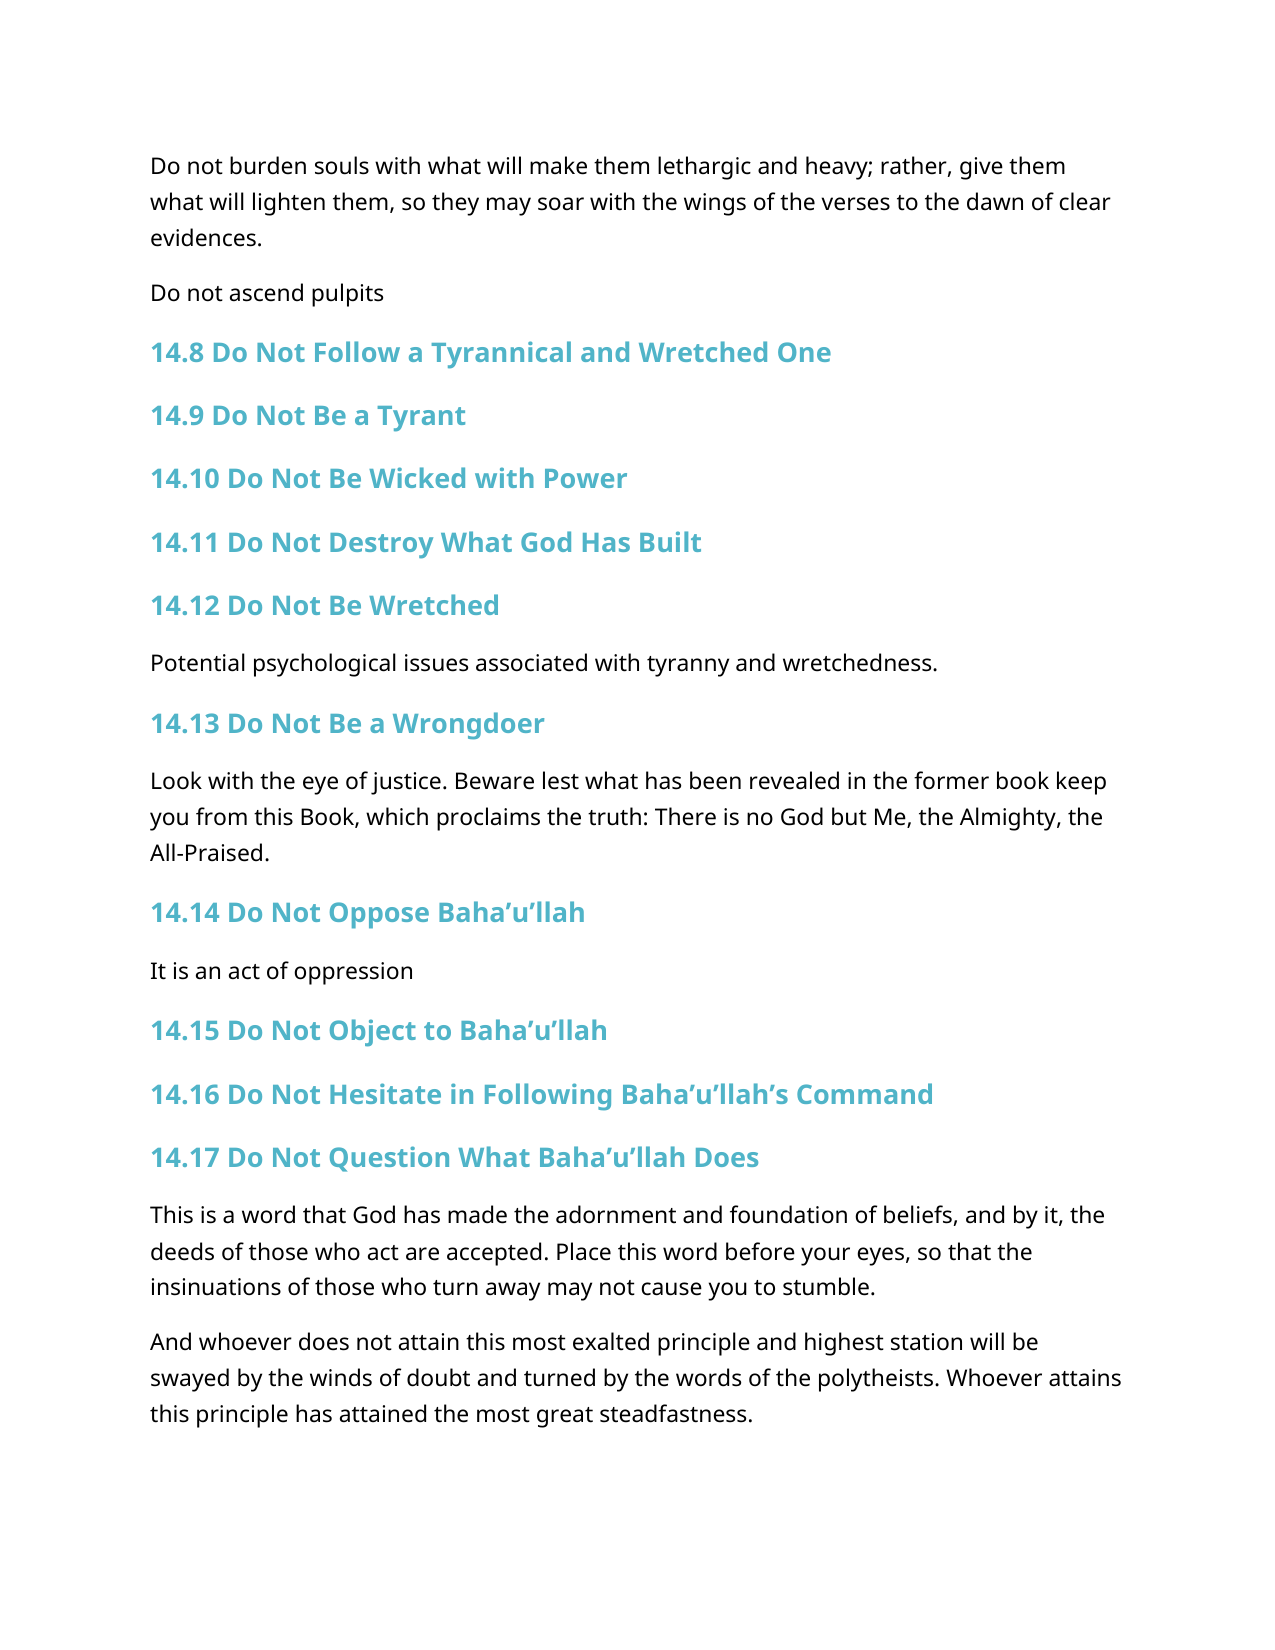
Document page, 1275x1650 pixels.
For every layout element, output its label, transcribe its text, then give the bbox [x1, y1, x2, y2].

text This is a word that God has made the adornment and foundation of beliefs, and by it, the deeds of those who act are accepted. Place this word before your eyes, so that the insinuations of those who turn away may not cause you to stumble. [150, 1199, 1125, 1303]
subtitle 14.14 Do Not Oppose Baha’u’llah [150, 894, 1125, 931]
subtitle 14.9 Do Not Be a Tyrant [150, 397, 1125, 433]
subtitle 14.10 Do Not Be Wicked with Power [150, 460, 1125, 497]
text Do not burden souls with what will make them lethargic and heavy; rather, give them what will lighten them, so they may soar with the wings of the verses to the dawn of clear evidences. [150, 150, 1125, 253]
text Potential psychological issues associated with tyranny and wretchedness. [150, 647, 1125, 679]
subtitle 14.12 Do Not Be Wretched [150, 586, 1125, 623]
text And whoever does not attain this most exalted principle and highest station will be swayed by the winds of doubt and turned by the words of the polytheists. Whoever attains this principle has attained the most great steadfastness. [150, 1326, 1125, 1429]
subtitle 14.8 Do Not Follow a Tyrannical and Wretched One [150, 333, 1125, 370]
subtitle 14.13 Do Not Be a Wrongdoer [150, 704, 1125, 741]
subtitle 14.17 Do Not Question What Baha’u’llah Does [150, 1138, 1125, 1175]
text Do not ascend pulpits [150, 277, 1125, 308]
subtitle 14.15 Do Not Object to Baha’u’llah [150, 1012, 1125, 1049]
text It is an act of oppression [150, 955, 1125, 986]
subtitle 14.11 Do Not Destroy What God Has Built [150, 523, 1125, 560]
subtitle 14.16 Do Not Hesitate in Following Baha’u’llah’s Command [150, 1075, 1125, 1112]
text Look with the eye of justice. Beware lest what has been revealed in the former book keep you from this Book, which proclaims the truth: There is no God but Me, the Almighty, the All-Praised. [150, 765, 1125, 868]
